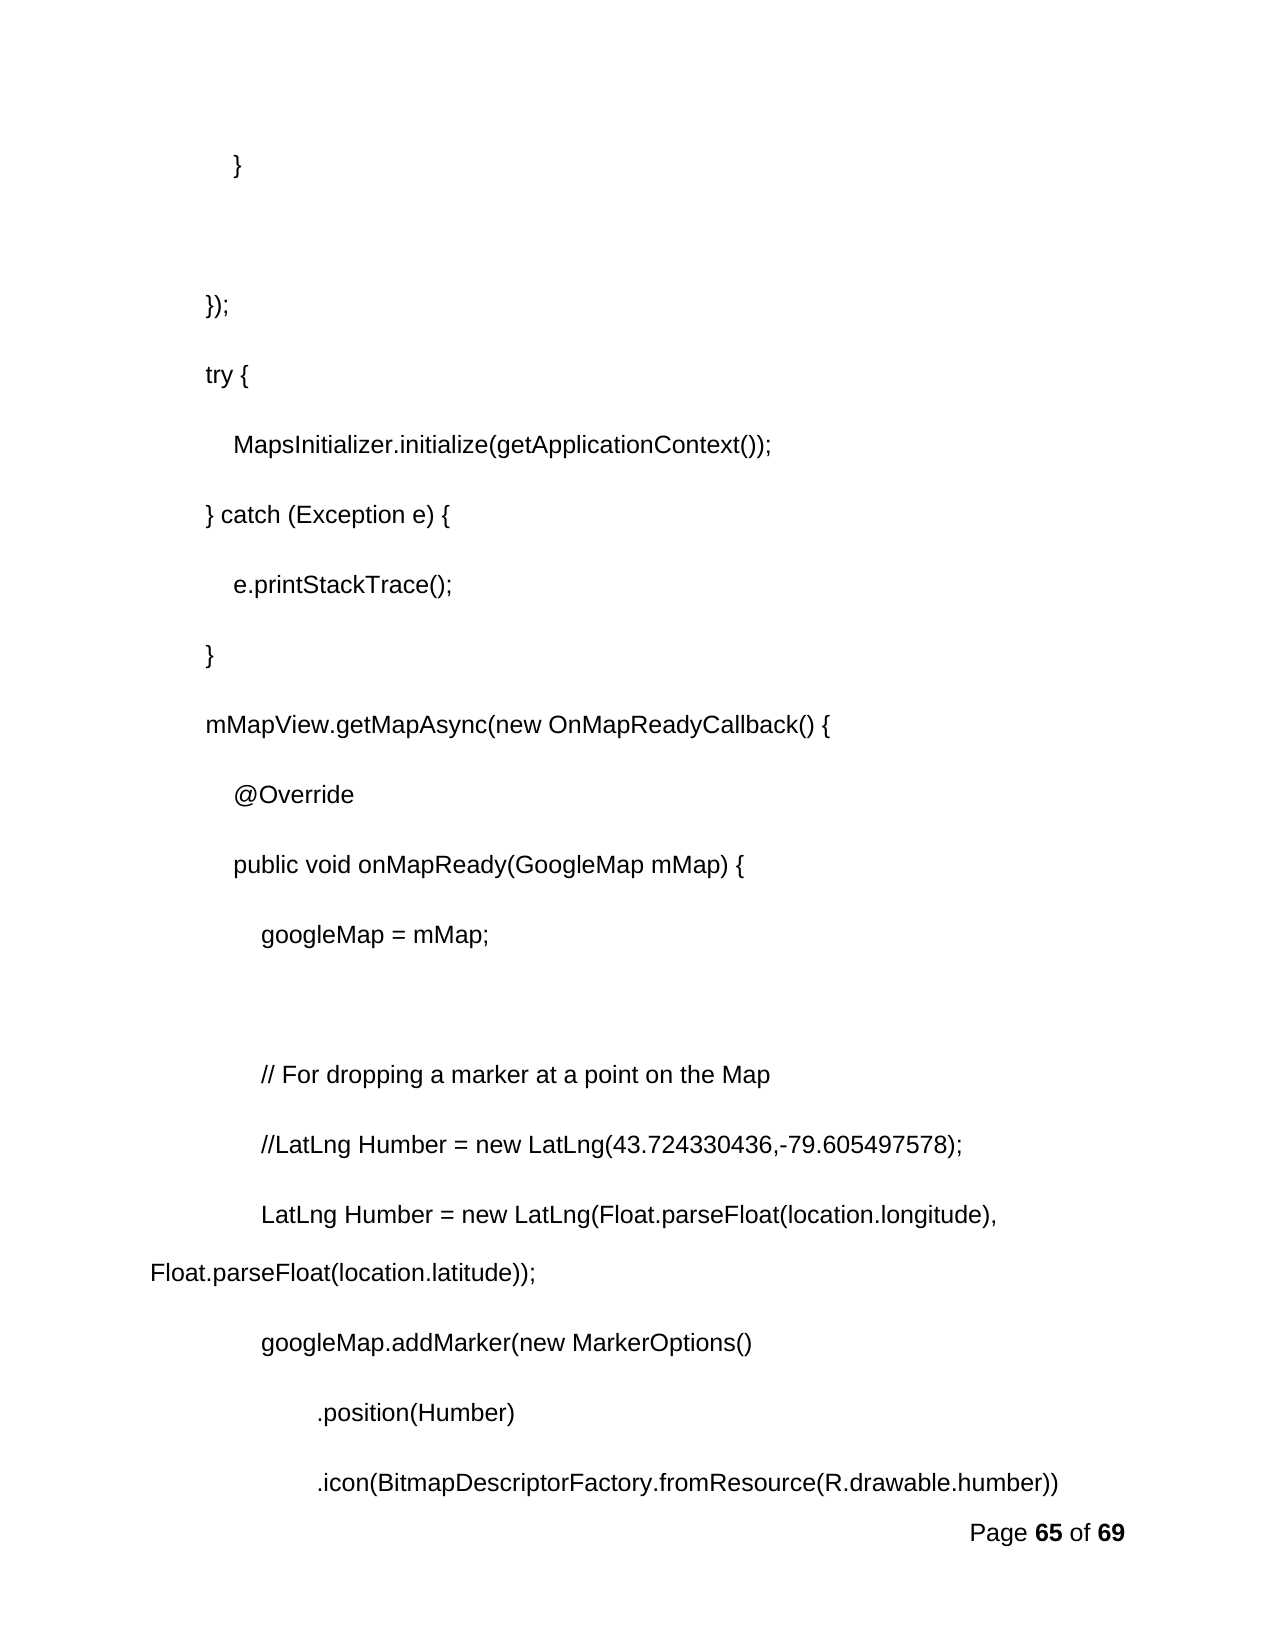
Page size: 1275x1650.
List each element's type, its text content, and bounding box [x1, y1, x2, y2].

text googleMap = mMap; [150, 920, 1125, 949]
text mMapView.getMapAsync(new OnMapReadyCallback() { [150, 710, 1125, 739]
text @Override [150, 780, 1125, 809]
text //LatLng Humber = new LatLng(43.724330436,-79.605497578); [150, 1130, 1125, 1159]
text .icon(BitmapDescriptorFactory.fromResource(R.drawable.humber)) [150, 1467, 1125, 1496]
text }); [150, 290, 1125, 319]
text try { [150, 360, 1125, 389]
text LatLng Humber = new LatLng(Float.parseFloat(location.longitude), Float.parseFloat(location.latitude)); [150, 1200, 1125, 1286]
text public void onMapReady(GoogleMap mMap) { [150, 850, 1125, 879]
text e.printStackTrace(); [150, 570, 1125, 599]
text MapsInitializer.initialize(getApplicationContext()); [150, 430, 1125, 459]
text // For dropping a marker at a point on the Map [150, 1060, 1125, 1089]
text } catch (Exception e) { [150, 500, 1125, 529]
text } [150, 640, 1125, 669]
text googleMap.addMarker(new MarkerOptions() [150, 1327, 1125, 1356]
text .position(Humber) [150, 1397, 1125, 1426]
text } [150, 150, 1125, 179]
